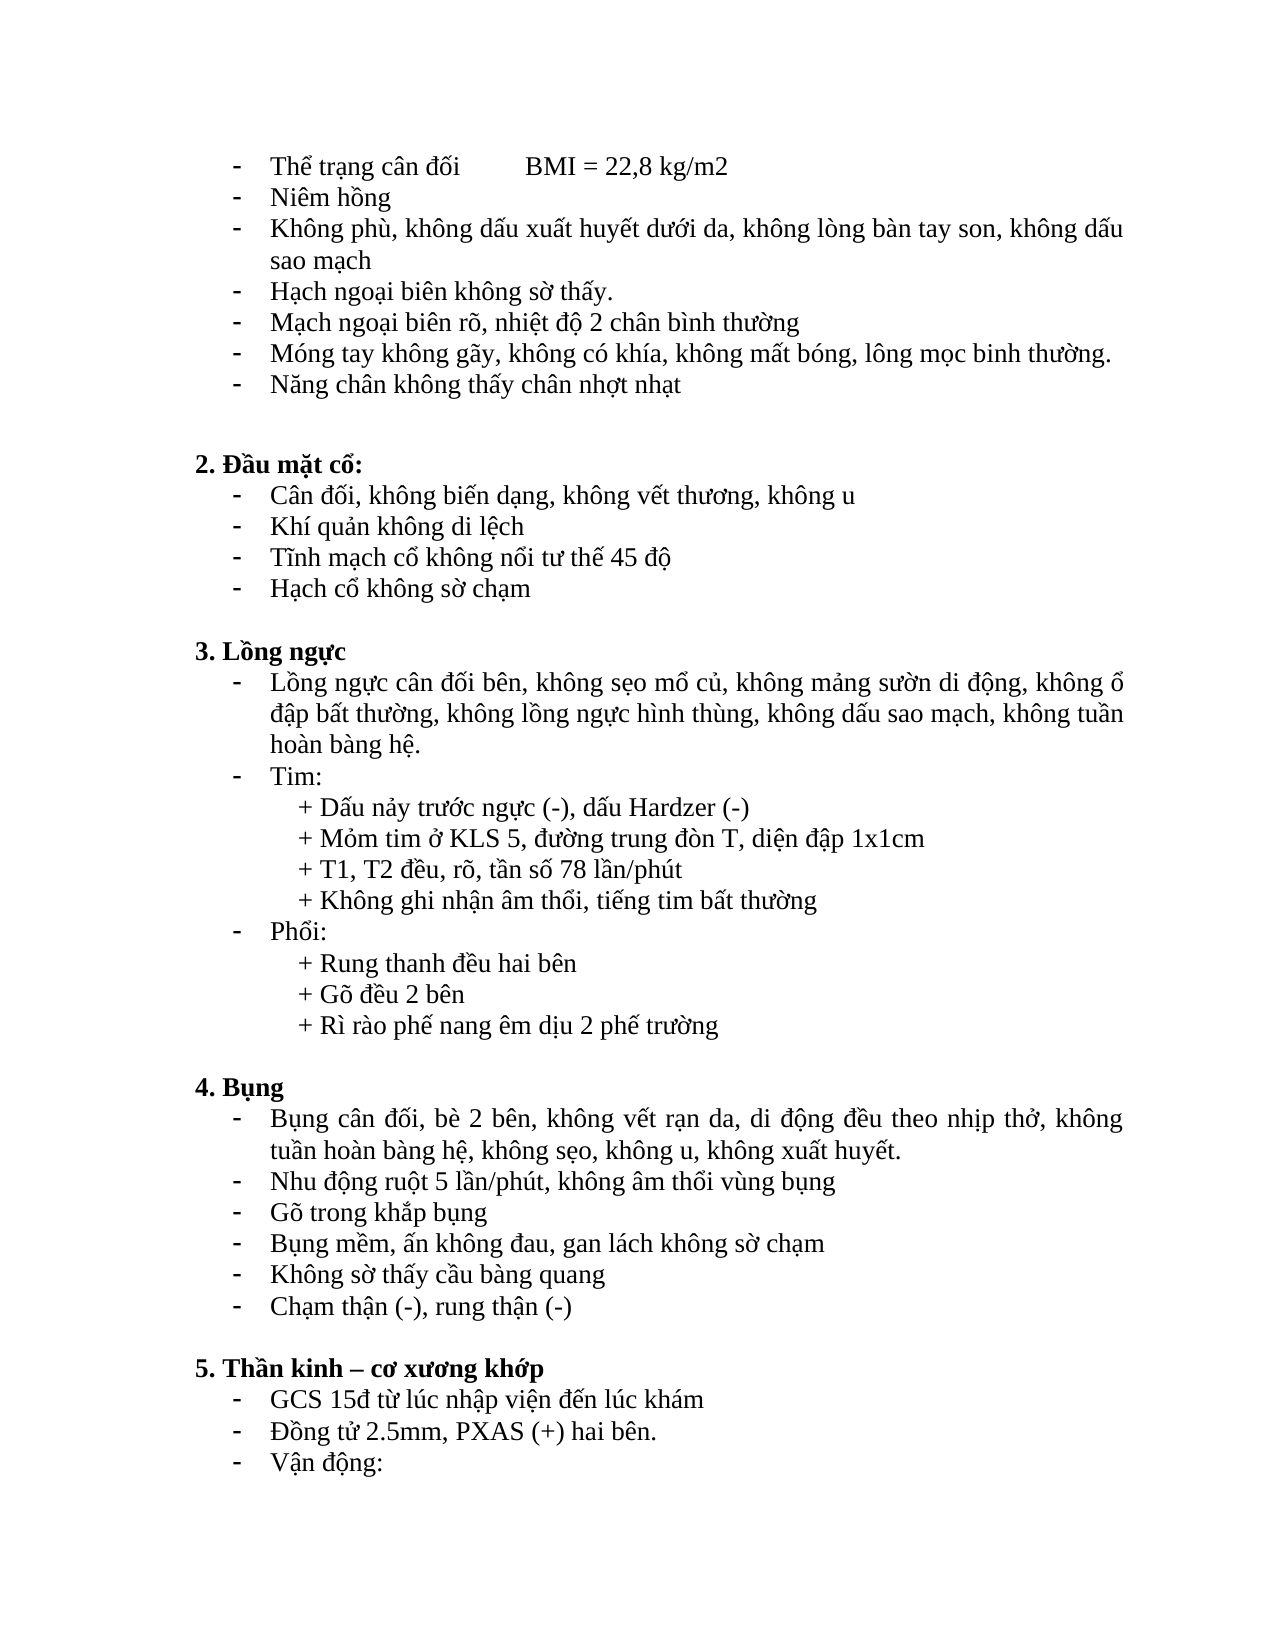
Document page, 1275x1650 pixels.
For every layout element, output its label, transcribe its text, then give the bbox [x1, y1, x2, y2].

text 5. Thần kinh – cơ xương khớp [150, 1352, 1125, 1383]
list Không phù, không dấu xuất huyết dưới da, không lòng bàn tay son, không dấu sao mạch [232, 212, 1125, 275]
list Nhu động ruột 5 lần/phút, không âm thổi vùng bụng [232, 1165, 1125, 1196]
text 3. Lồng ngực [150, 635, 1125, 666]
text + Mỏm tim ở KLS 5, đường trung đòn T, diện đập 1x1cm [150, 822, 1125, 853]
list Thể trạng cân đối BMI = 22,8 kg/m2 [232, 150, 1125, 181]
list Năng chân không thấy chân nhợt nhạt [232, 369, 1125, 400]
list Chạm thận (-), rung thận (-) [232, 1290, 1125, 1321]
list Móng tay không gãy, không có khía, không mất bóng, lông mọc binh thường. [232, 337, 1125, 369]
list Vận động: [232, 1446, 1125, 1477]
list Tim: [232, 760, 1125, 791]
list Gõ trong khắp bụng [232, 1196, 1125, 1227]
text + Gõ đều 2 bên [150, 978, 1125, 1009]
text + Rung thanh đều hai bên [150, 947, 1125, 978]
text 2. Đầu mặt cổ: [150, 448, 1125, 479]
text + Không ghi nhận âm thổi, tiếng tim bất thường [150, 884, 1125, 916]
list Mạch ngoại biên rõ, nhiệt độ 2 chân bình thường [232, 306, 1125, 337]
text + Dấu nảy trước ngực (-), dấu Hardzer (-) [150, 791, 1125, 822]
text 4. Bụng [150, 1071, 1125, 1102]
list Không sờ thấy cầu bàng quang [232, 1259, 1125, 1290]
text + Rì rào phế nang êm dịu 2 phế trường [150, 1009, 1125, 1040]
list Lồng ngực cân đối bên, không sẹo mổ củ, không mảng sườn di động, không ổ đập bất thường, không lồng ngực hình thùng, không dấu sao mạch, không tuần hoàn bàng hệ. [232, 666, 1125, 760]
list Bụng cân đối, bè 2 bên, không vết rạn da, di động đều theo nhịp thở, không tuần hoàn bàng hệ, không sẹo, không u, không xuất huyết. [232, 1102, 1125, 1165]
list Hạch ngoại biên không sờ thấy. [232, 275, 1125, 306]
list Niêm hồng [232, 181, 1125, 212]
list Hạch cổ không sờ chạm [232, 573, 1125, 604]
list Phổi: [232, 916, 1125, 947]
text + T1, T2 đều, rõ, tần số 78 lần/phút [150, 853, 1125, 884]
list Đồng tử 2.5mm, PXAS (+) hai bên. [232, 1415, 1125, 1446]
list Tĩnh mạch cổ không nổi tư thế 45 độ [232, 541, 1125, 573]
list Khí quản không di lệch [232, 510, 1125, 541]
list Bụng mềm, ấn không đau, gan lách không sờ chạm [232, 1227, 1125, 1259]
list GCS 15đ từ lúc nhập viện đến lúc khám [232, 1383, 1125, 1415]
list Cân đối, không biến dạng, không vết thương, không u [232, 479, 1125, 510]
